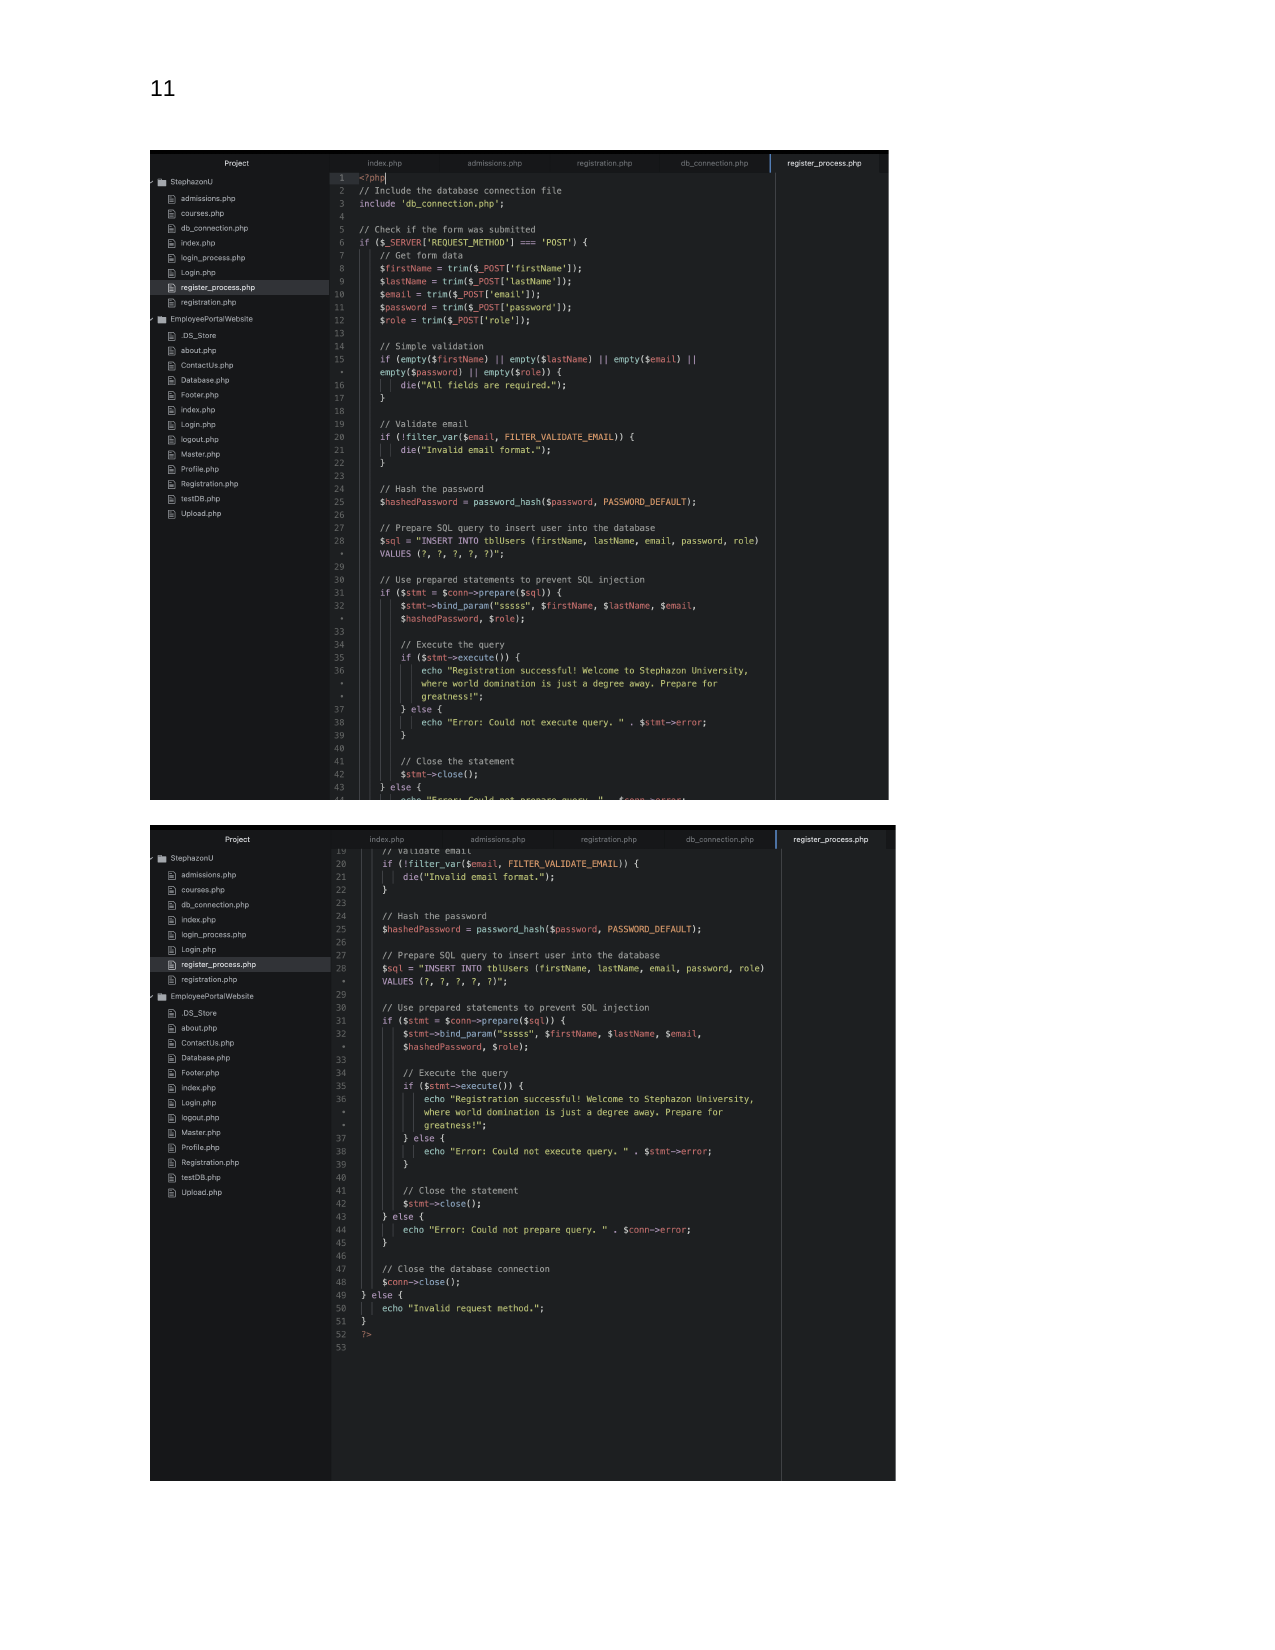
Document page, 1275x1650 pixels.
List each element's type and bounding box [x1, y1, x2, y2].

picture [150, 825, 896, 1481]
picture [150, 150, 889, 800]
